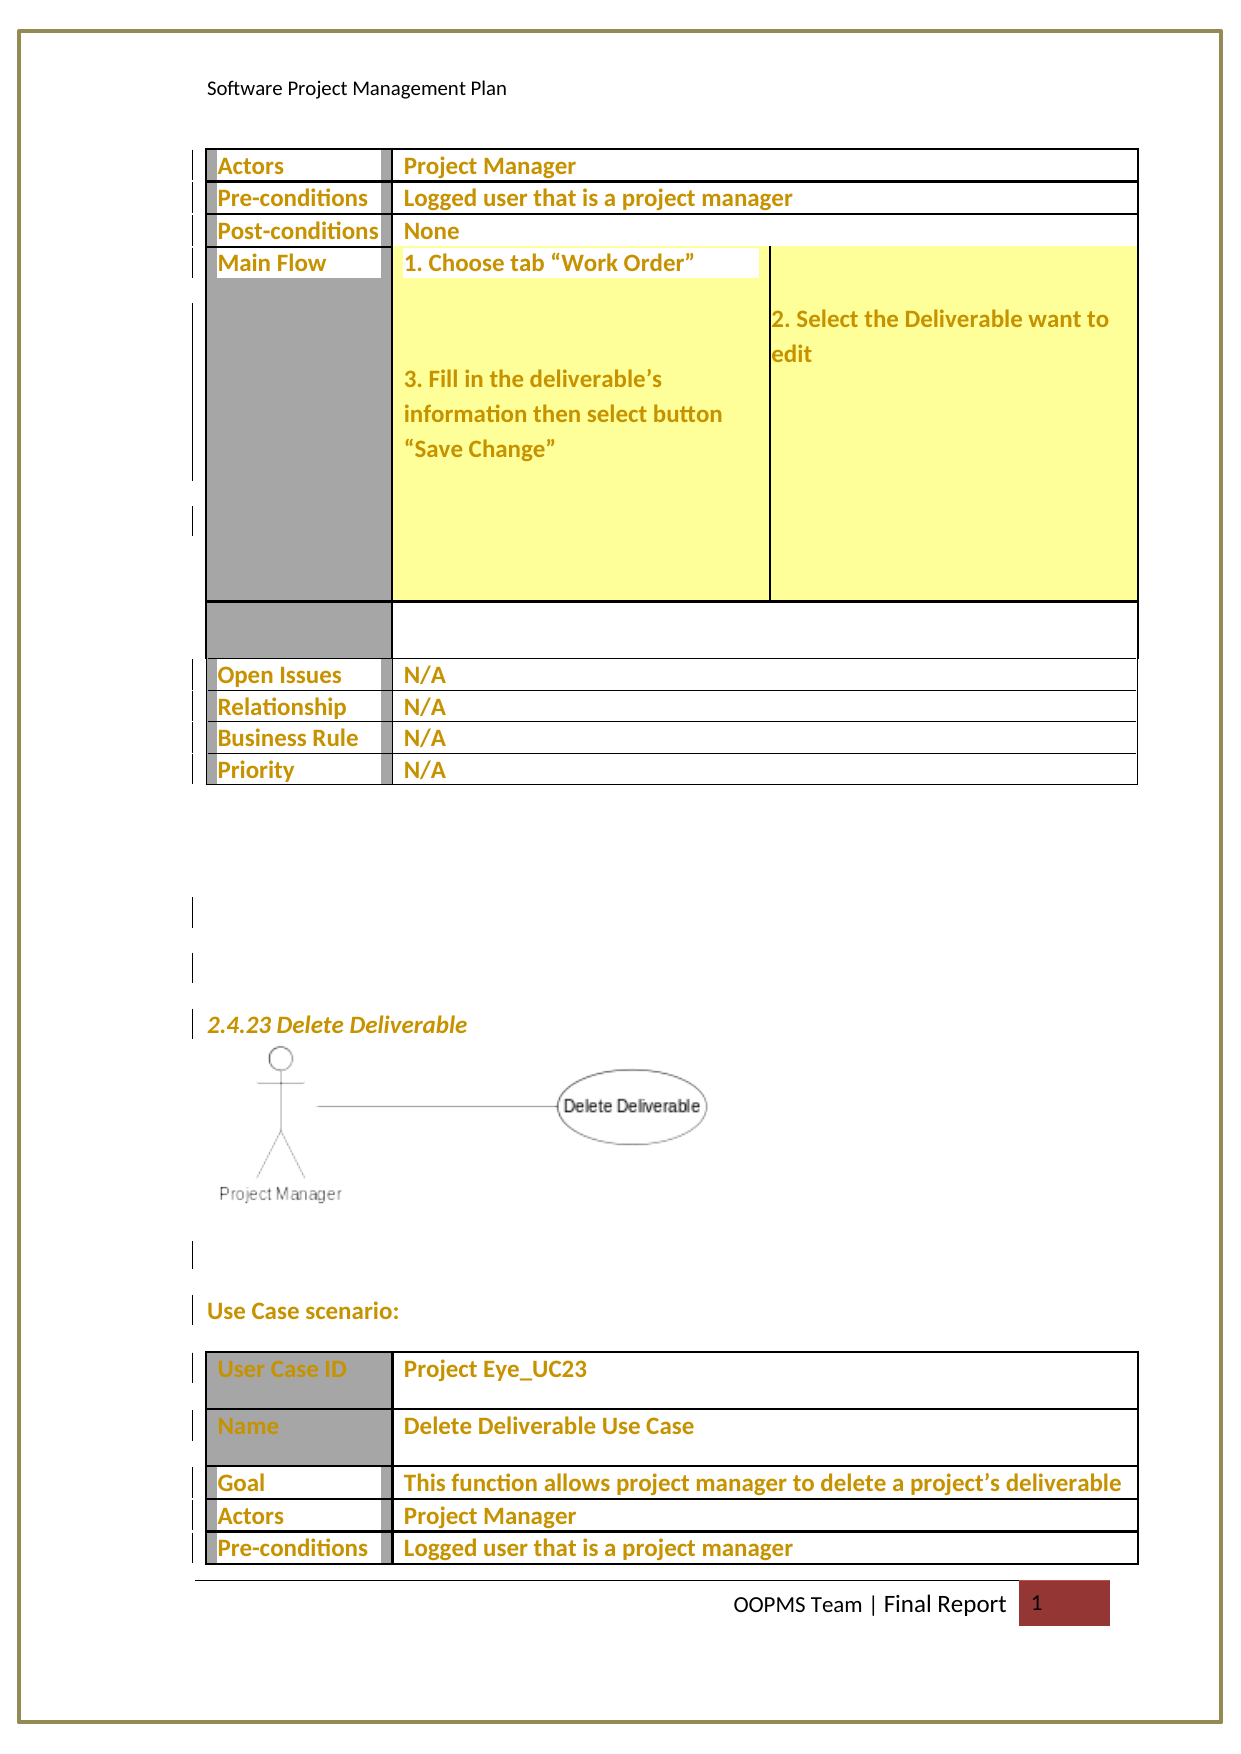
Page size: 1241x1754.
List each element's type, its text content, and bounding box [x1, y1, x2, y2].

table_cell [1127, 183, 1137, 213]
table_cell Main Flow [207, 248, 391, 600]
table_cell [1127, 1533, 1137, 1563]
table_cell [393, 603, 1137, 658]
table_cell Delete Deliverable Use Case [394, 1410, 1137, 1465]
table_header User Case ID [207, 1353, 391, 1408]
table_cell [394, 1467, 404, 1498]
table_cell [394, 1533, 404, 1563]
table_header Project Eye_UC23 [394, 1353, 1137, 1408]
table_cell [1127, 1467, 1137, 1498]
table_cell Name [207, 1410, 391, 1465]
subtitle 2.4.23 Delete Deliverable [207, 1009, 1122, 1039]
table_cell 2. Select the Deliverable want to edit [771, 246, 1137, 600]
table_cell 1. Choose tab “Work Order” 3. Fill in the deliverable’s information then select button “Save Change” [393, 246, 769, 600]
table_cell [207, 603, 391, 658]
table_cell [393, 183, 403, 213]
text Use Case scenario: [207, 1295, 1122, 1325]
